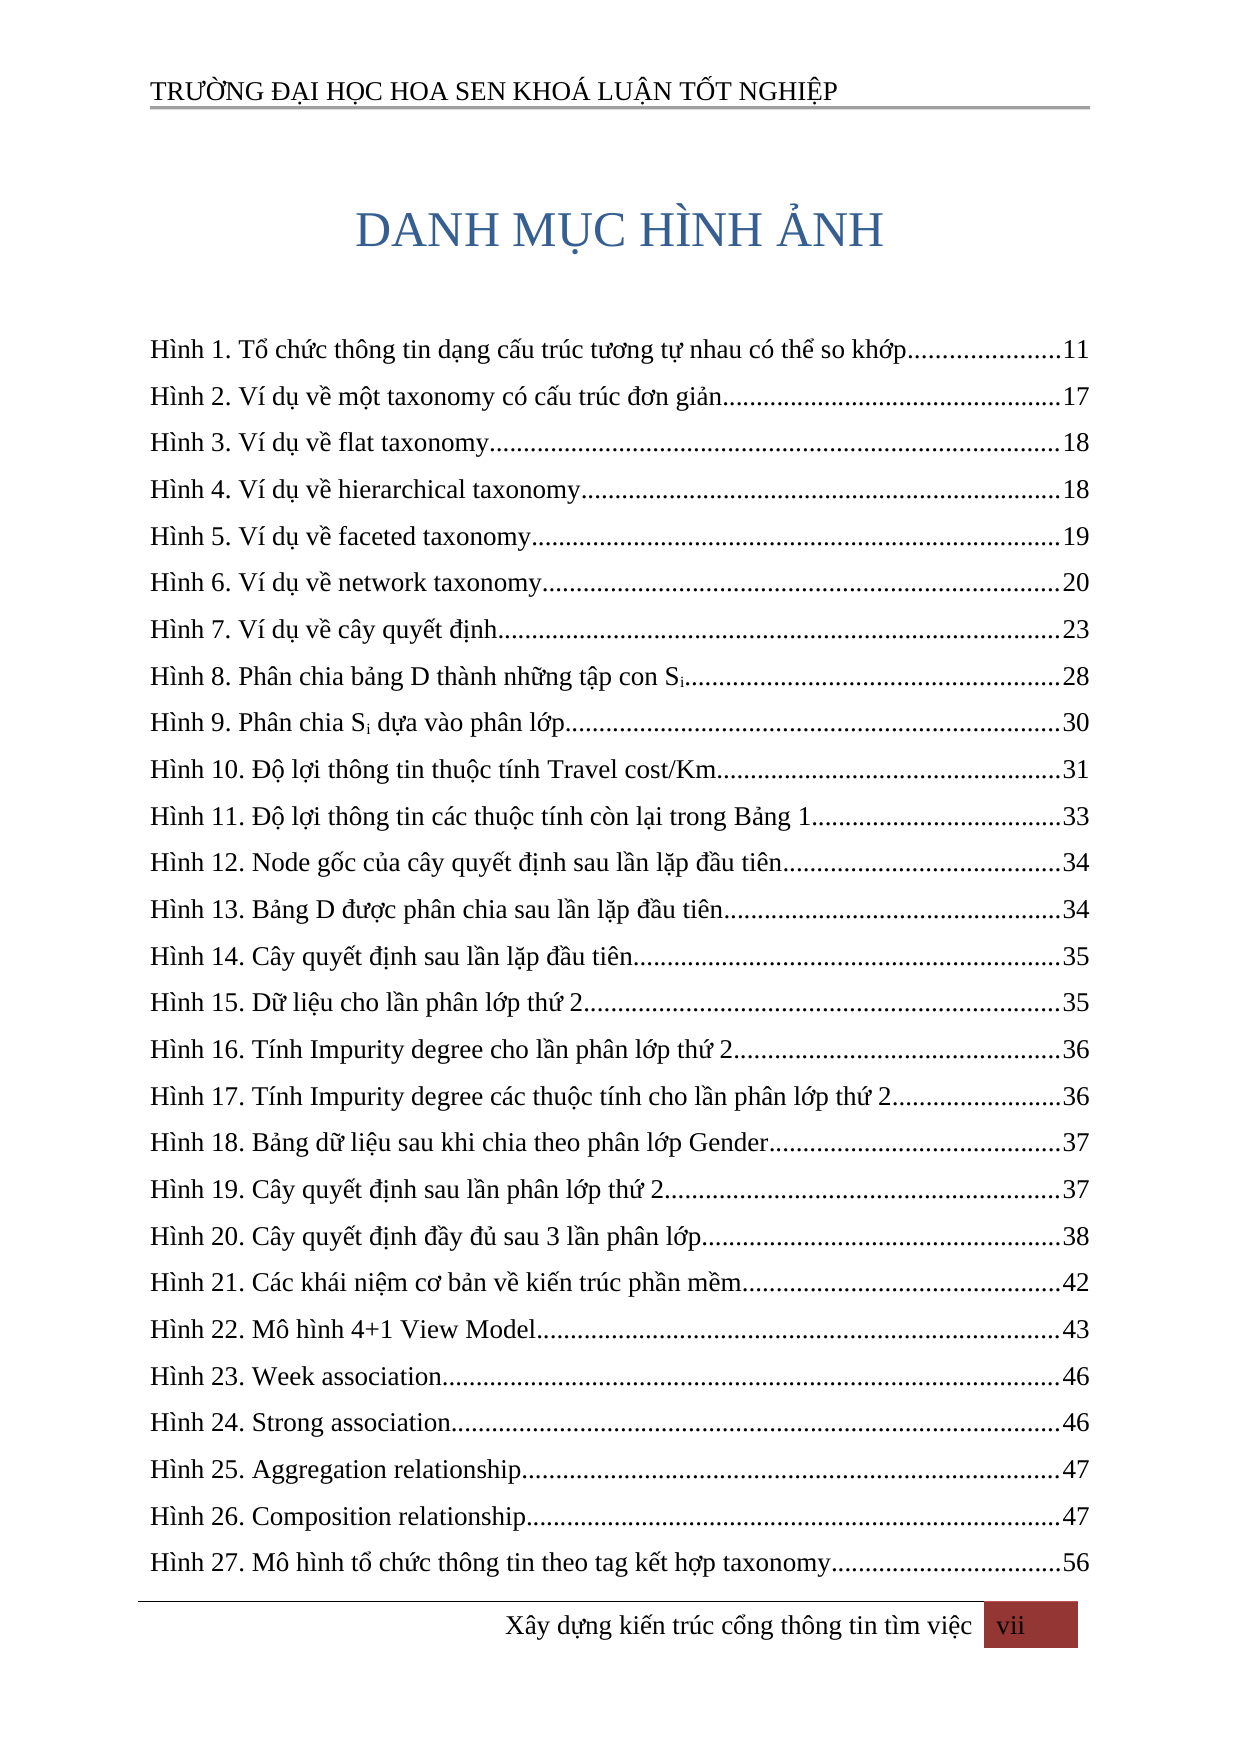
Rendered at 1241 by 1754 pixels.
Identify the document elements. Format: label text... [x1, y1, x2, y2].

text Hình 23. Week association 46 [150, 1359, 1090, 1391]
text Hình 16. Tính Impurity degree cho lần phân lớp thứ 2 36 [150, 1033, 1090, 1064]
text Hình 11. Độ lợi thông tin các thuộc tính còn lại trong Bảng 1 33 [150, 799, 1090, 831]
text Hình 9. Phân chia Si dựa vào phân lớp 30 [150, 706, 1090, 737]
text Hình 22. Mô hình 4+1 View Model 43 [150, 1313, 1090, 1344]
text Hình 2. Ví dụ về một taxonomy có cấu trúc đơn giản 17 [150, 379, 1090, 411]
text Hình 7. Ví dụ về cây quyết định 23 [150, 613, 1090, 644]
text Hình 12. Node gốc của cây quyết định sau lần lặp đầu tiên 34 [150, 846, 1090, 877]
text Hình 13. Bảng D được phân chia sau lần lặp đầu tiên 34 [150, 893, 1090, 924]
text Hình 26. Composition relationship 47 [150, 1499, 1090, 1531]
text Hình 15. Dữ liệu cho lần phân lớp thứ 2 35 [150, 986, 1090, 1017]
text Hình 18. Bảng dữ liệu sau khi chia theo phân lớp Gender 37 [150, 1126, 1090, 1157]
text Hình 14. Cây quyết định sau lần lặp đầu tiên 35 [150, 939, 1090, 971]
text Hình 21. Các khái niệm cơ bản về kiến trúc phần mềm 42 [150, 1266, 1090, 1297]
text Hình 4. Ví dụ về hierarchical taxonomy 18 [150, 473, 1090, 504]
text Hình 25. Aggregation relationship 47 [150, 1453, 1090, 1484]
text Hình 8. Phân chia bảng D thành những tập con Si 28 [150, 659, 1090, 691]
subtitle DANH MỤC HÌNH ẢNH [150, 200, 1090, 257]
text Hình 3. Ví dụ về flat taxonomy 18 [150, 426, 1090, 457]
text Hình 19. Cây quyết định sau lần phân lớp thứ 2 37 [150, 1173, 1090, 1204]
text Hình 20. Cây quyết định đầy đủ sau 3 lần phân lớp 38 [150, 1219, 1090, 1251]
text Hình 10. Độ lợi thông tin thuộc tính Travel cost/Km 31 [150, 753, 1090, 784]
text Hình 5. Ví dụ về faceted taxonomy 19 [150, 519, 1090, 551]
text Hình 6. Ví dụ về network taxonomy 20 [150, 566, 1090, 597]
text Hình 27. Mô hình tổ chức thông tin theo tag kết hợp taxonomy 56 [150, 1546, 1090, 1577]
text Hình 1. Tổ chức thông tin dạng cấu trúc tương tự nhau có thể so khớp 11 [150, 333, 1090, 364]
text Hình 17. Tính Impurity degree các thuộc tính cho lần phân lớp thứ 2 36 [150, 1079, 1090, 1111]
text Hình 24. Strong association 46 [150, 1406, 1090, 1437]
